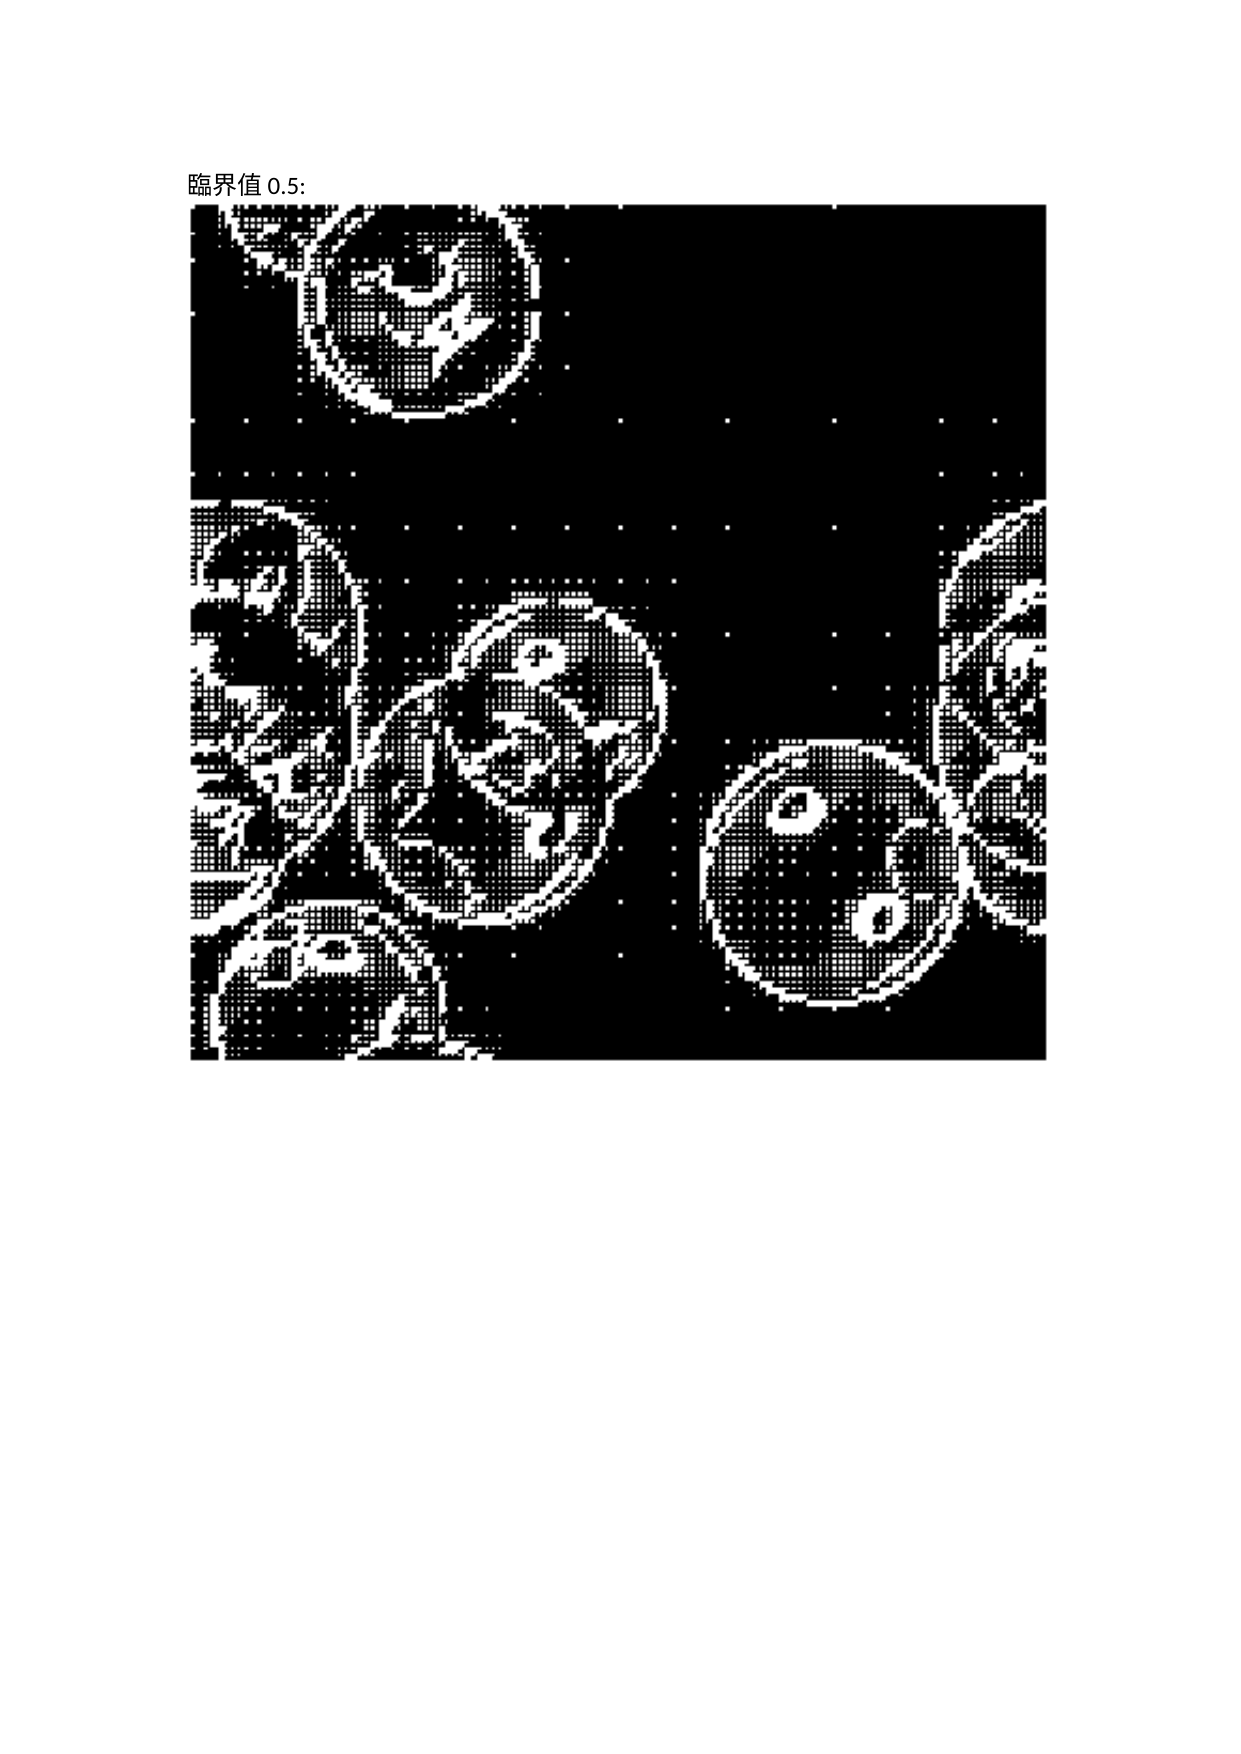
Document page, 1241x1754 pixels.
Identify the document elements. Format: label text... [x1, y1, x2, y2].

picture [187, 202, 1050, 1065]
text 臨界值0.5: [187, 164, 1053, 202]
